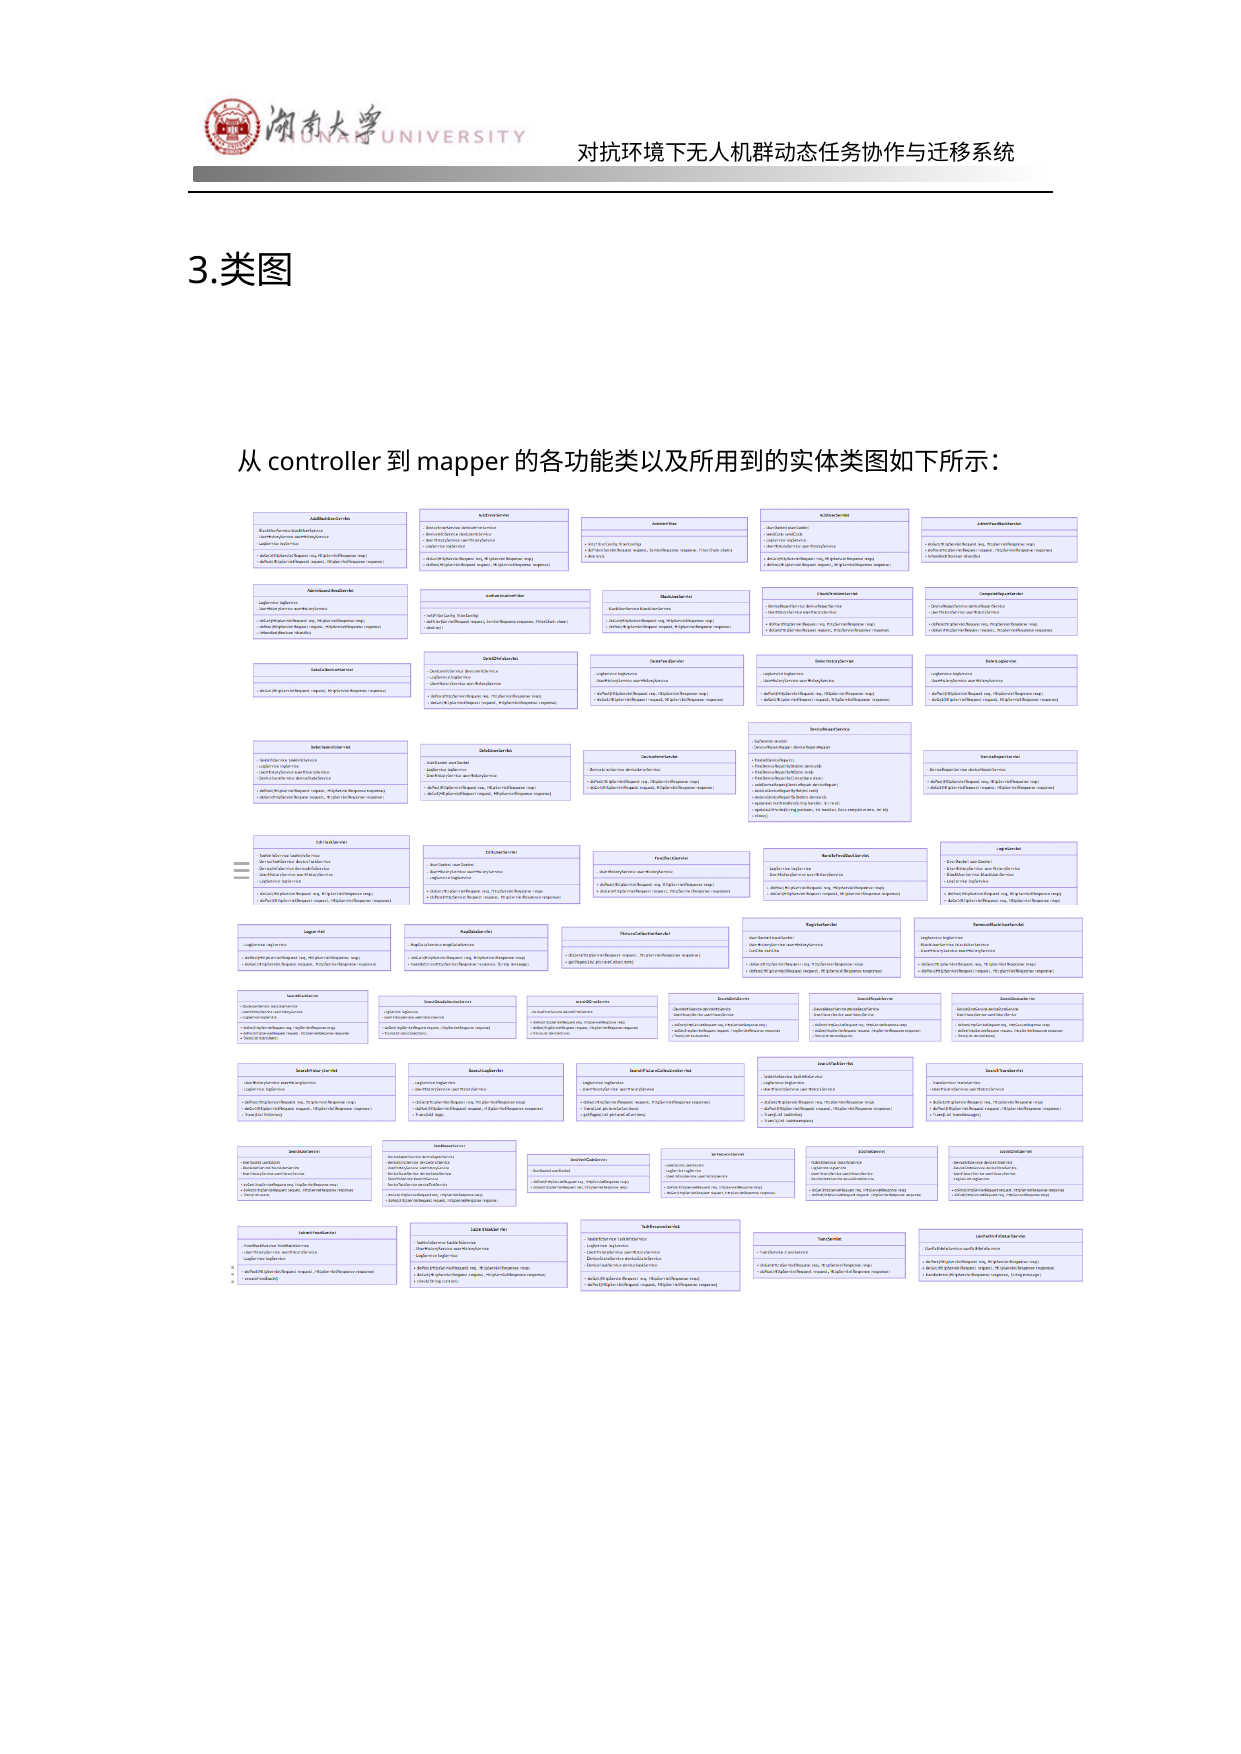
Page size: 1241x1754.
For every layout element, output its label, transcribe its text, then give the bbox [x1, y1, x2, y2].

picture [187, 88, 548, 160]
text 从controller到mapper的各功能类以及所用到的实体类图如下所示： [187, 427, 1053, 492]
subtitle 3.类图 [187, 235, 1053, 300]
picture [231, 492, 1096, 905]
picture [231, 914, 1096, 1296]
